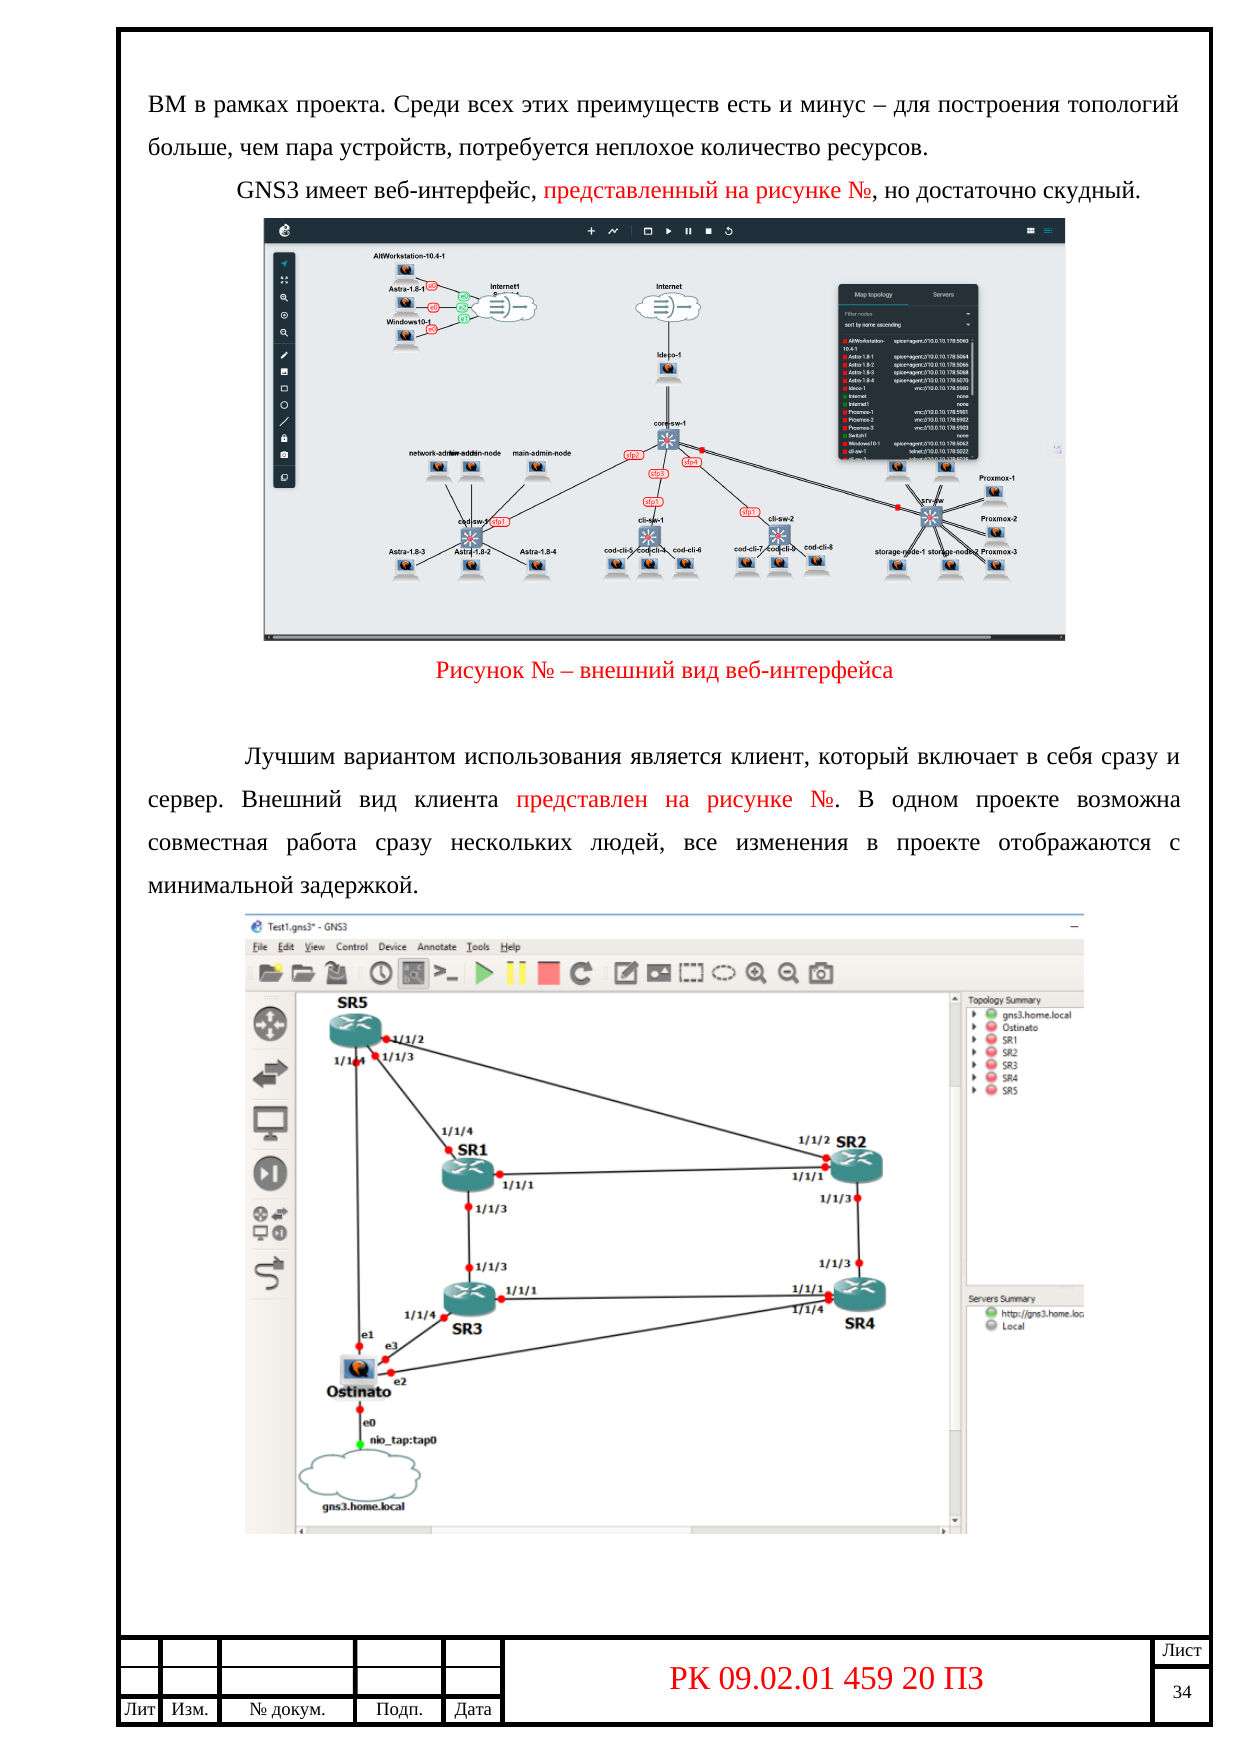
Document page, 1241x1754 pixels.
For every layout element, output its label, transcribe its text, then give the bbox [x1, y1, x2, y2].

text GNS3 имеет веб-интерфейс, представленный на рисунке №, но достаточно скудный. [148, 175, 1181, 204]
picture [245, 913, 1084, 1534]
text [148, 89, 1181, 161]
text Рисунок № – внешний вид веб-интерфейса [148, 655, 1181, 684]
picture [263, 218, 1066, 641]
text Лучшим вариантом использования является клиент, который включает в себя сразу и сервер. Внешний вид клиента представлен на рисунке №. В одном проекте возможна совместная работа сразу нескольких людей, все изменения в проекте отображаются с минимальной задержкой. [148, 741, 1181, 899]
